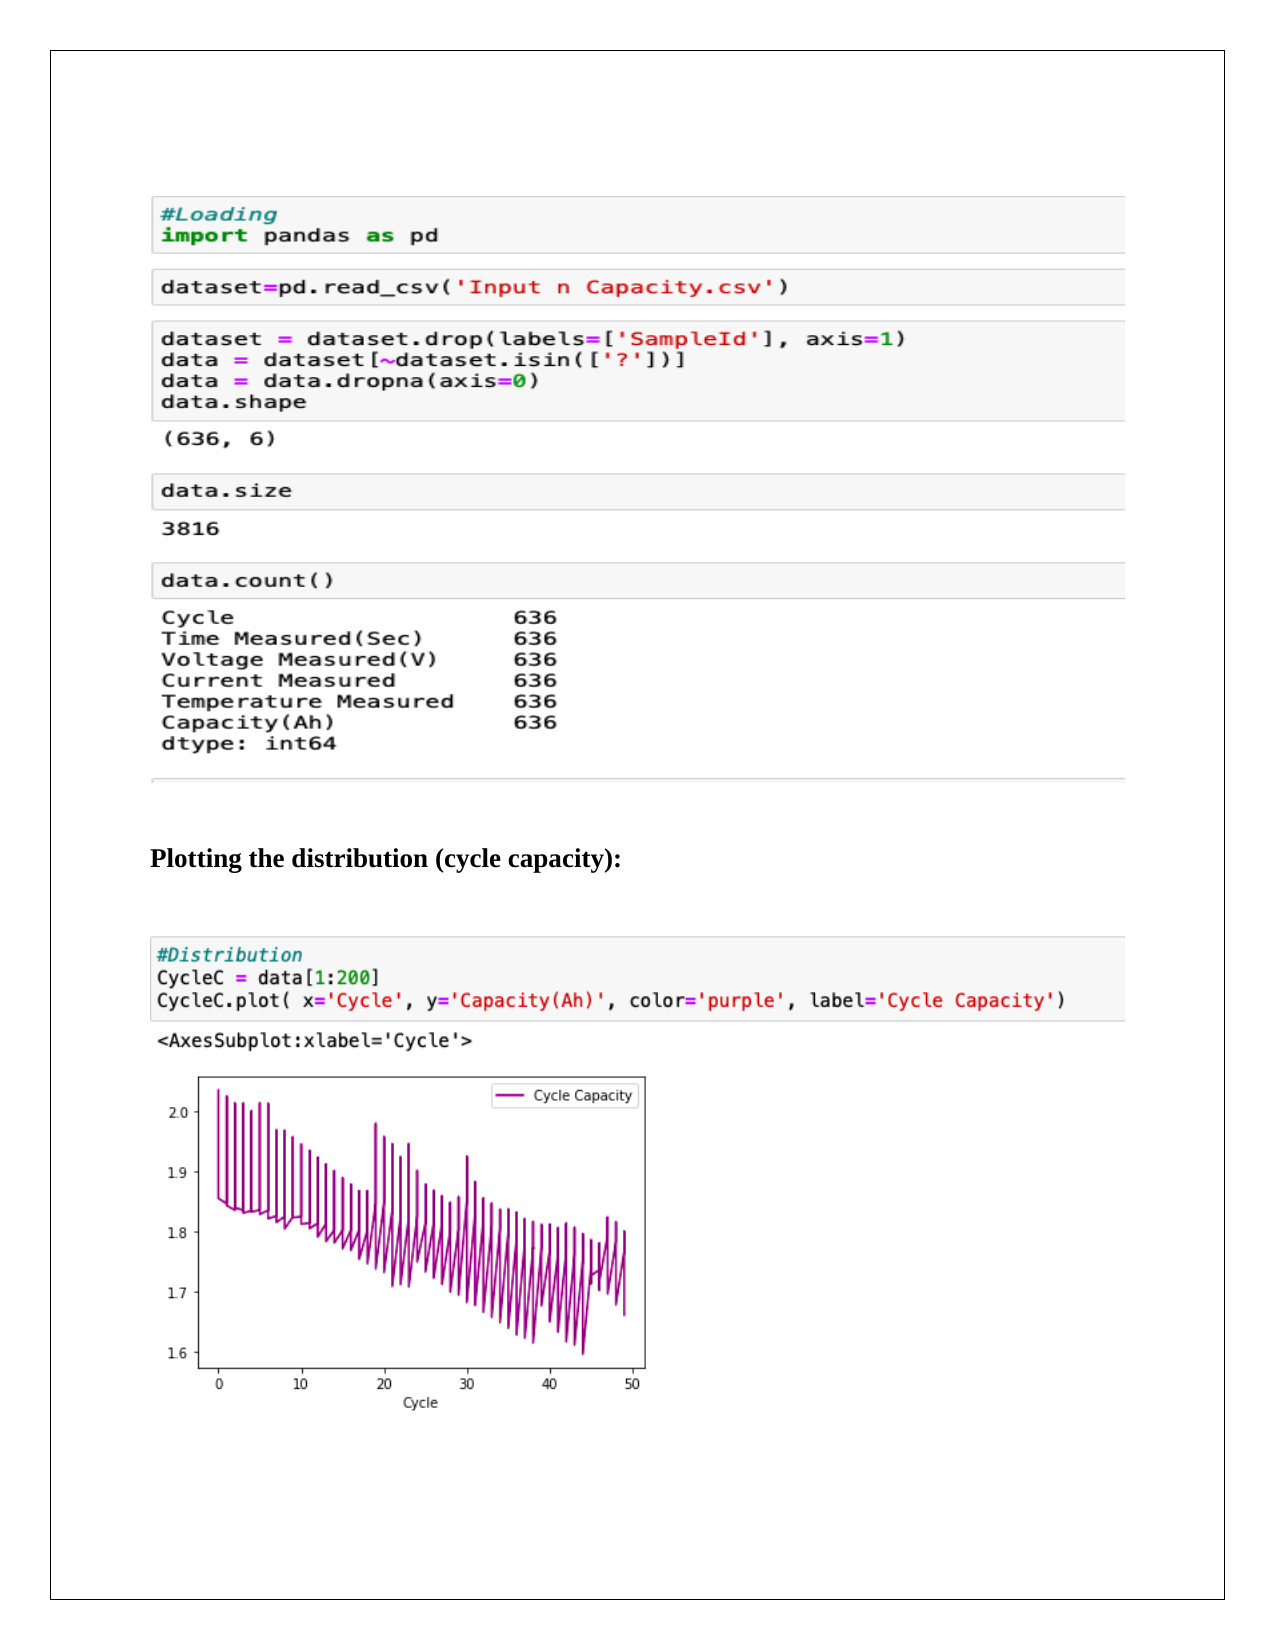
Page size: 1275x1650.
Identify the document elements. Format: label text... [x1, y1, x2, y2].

text Plotting the distribution (cycle capacity): [150, 842, 1125, 873]
picture [150, 196, 1125, 783]
picture [150, 935, 1125, 1432]
